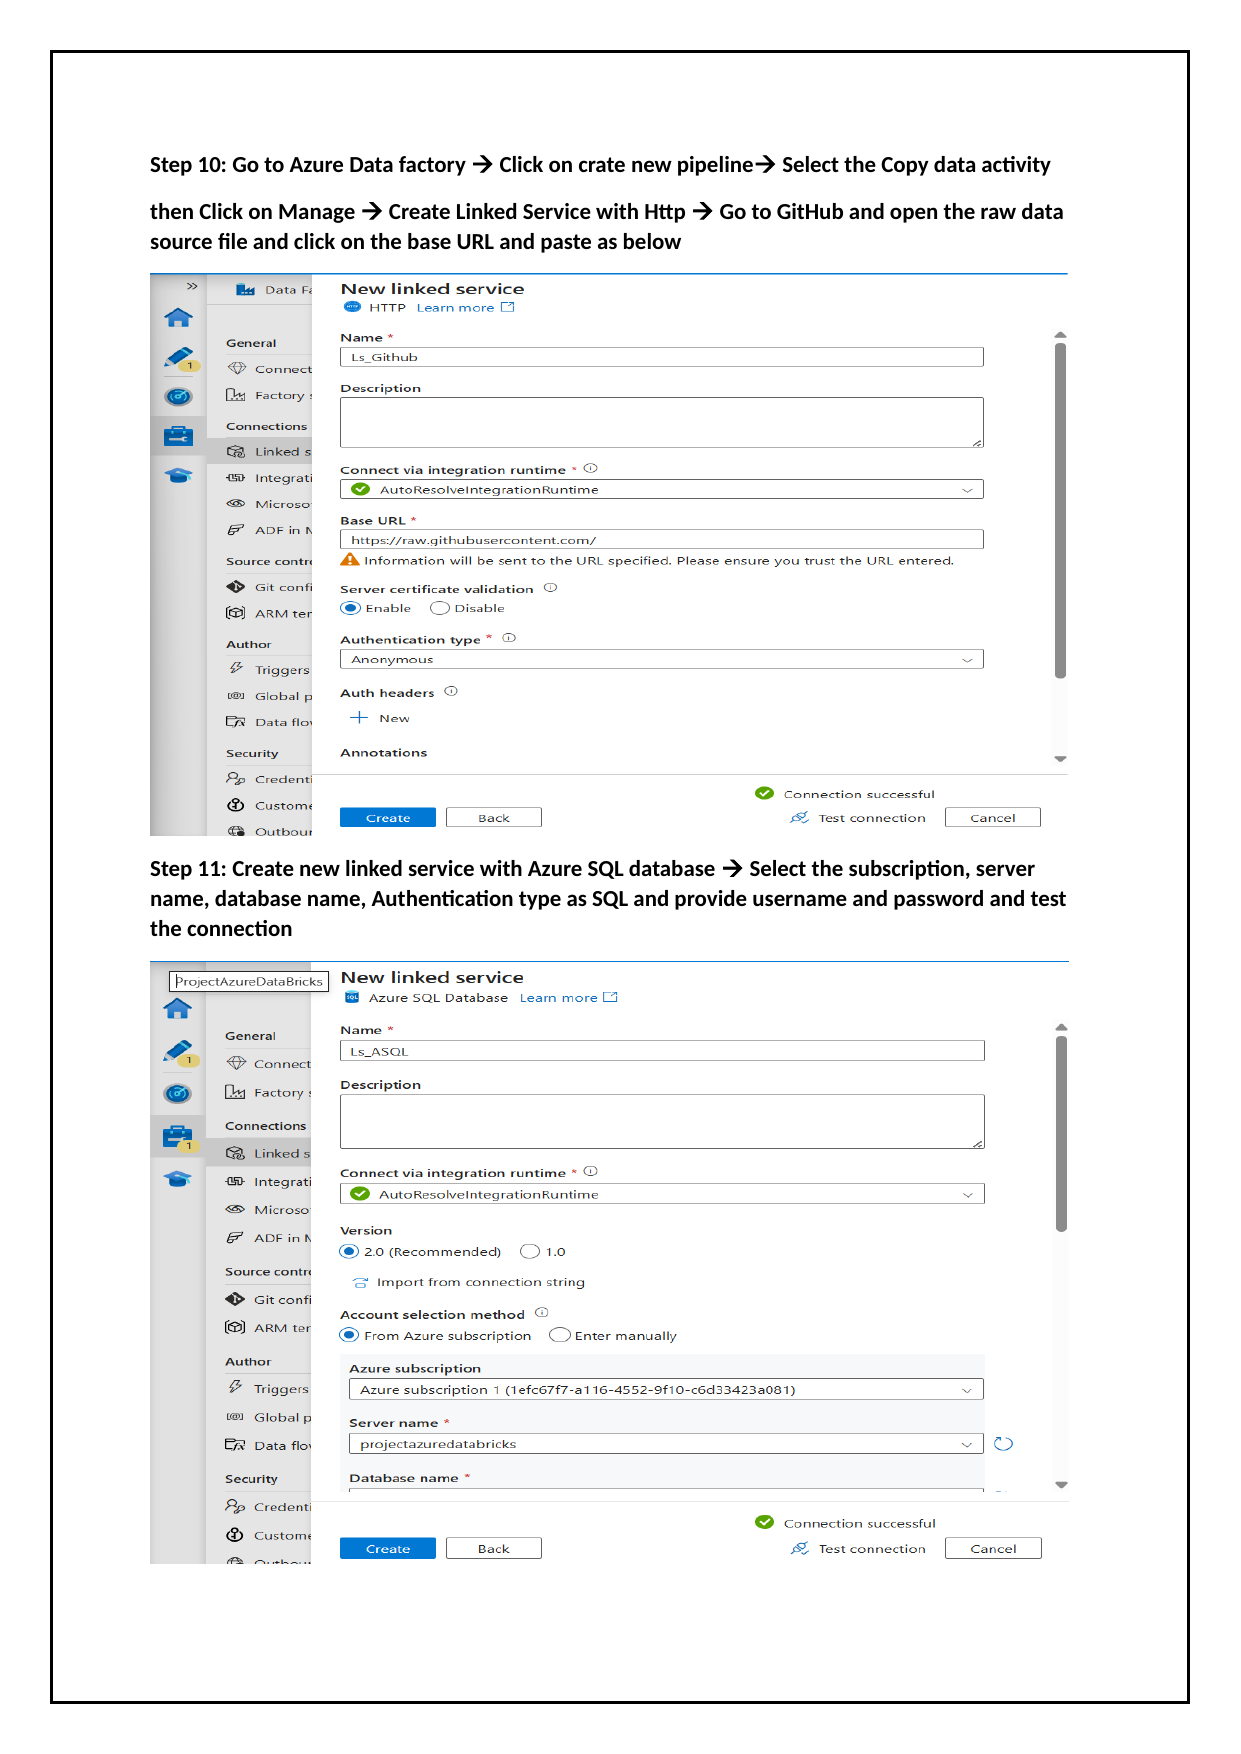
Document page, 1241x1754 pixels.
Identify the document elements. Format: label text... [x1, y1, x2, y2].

text then Click on Manage Create Linked Service with Http Go to GitHub and open the raw data source file and click on the base URL and paste as below [150, 197, 1090, 255]
picture [150, 273, 1068, 836]
text Step 10: Go to Azure Data factory Click on crate new pipeline Select the Copy data activity [150, 150, 1090, 178]
picture [150, 961, 1069, 1564]
text Step 11: Create new linked service with Azure SQL database Select the subscription, server name, database name, Authentication type as SQL and provide username and password and test the connection [150, 854, 1090, 942]
